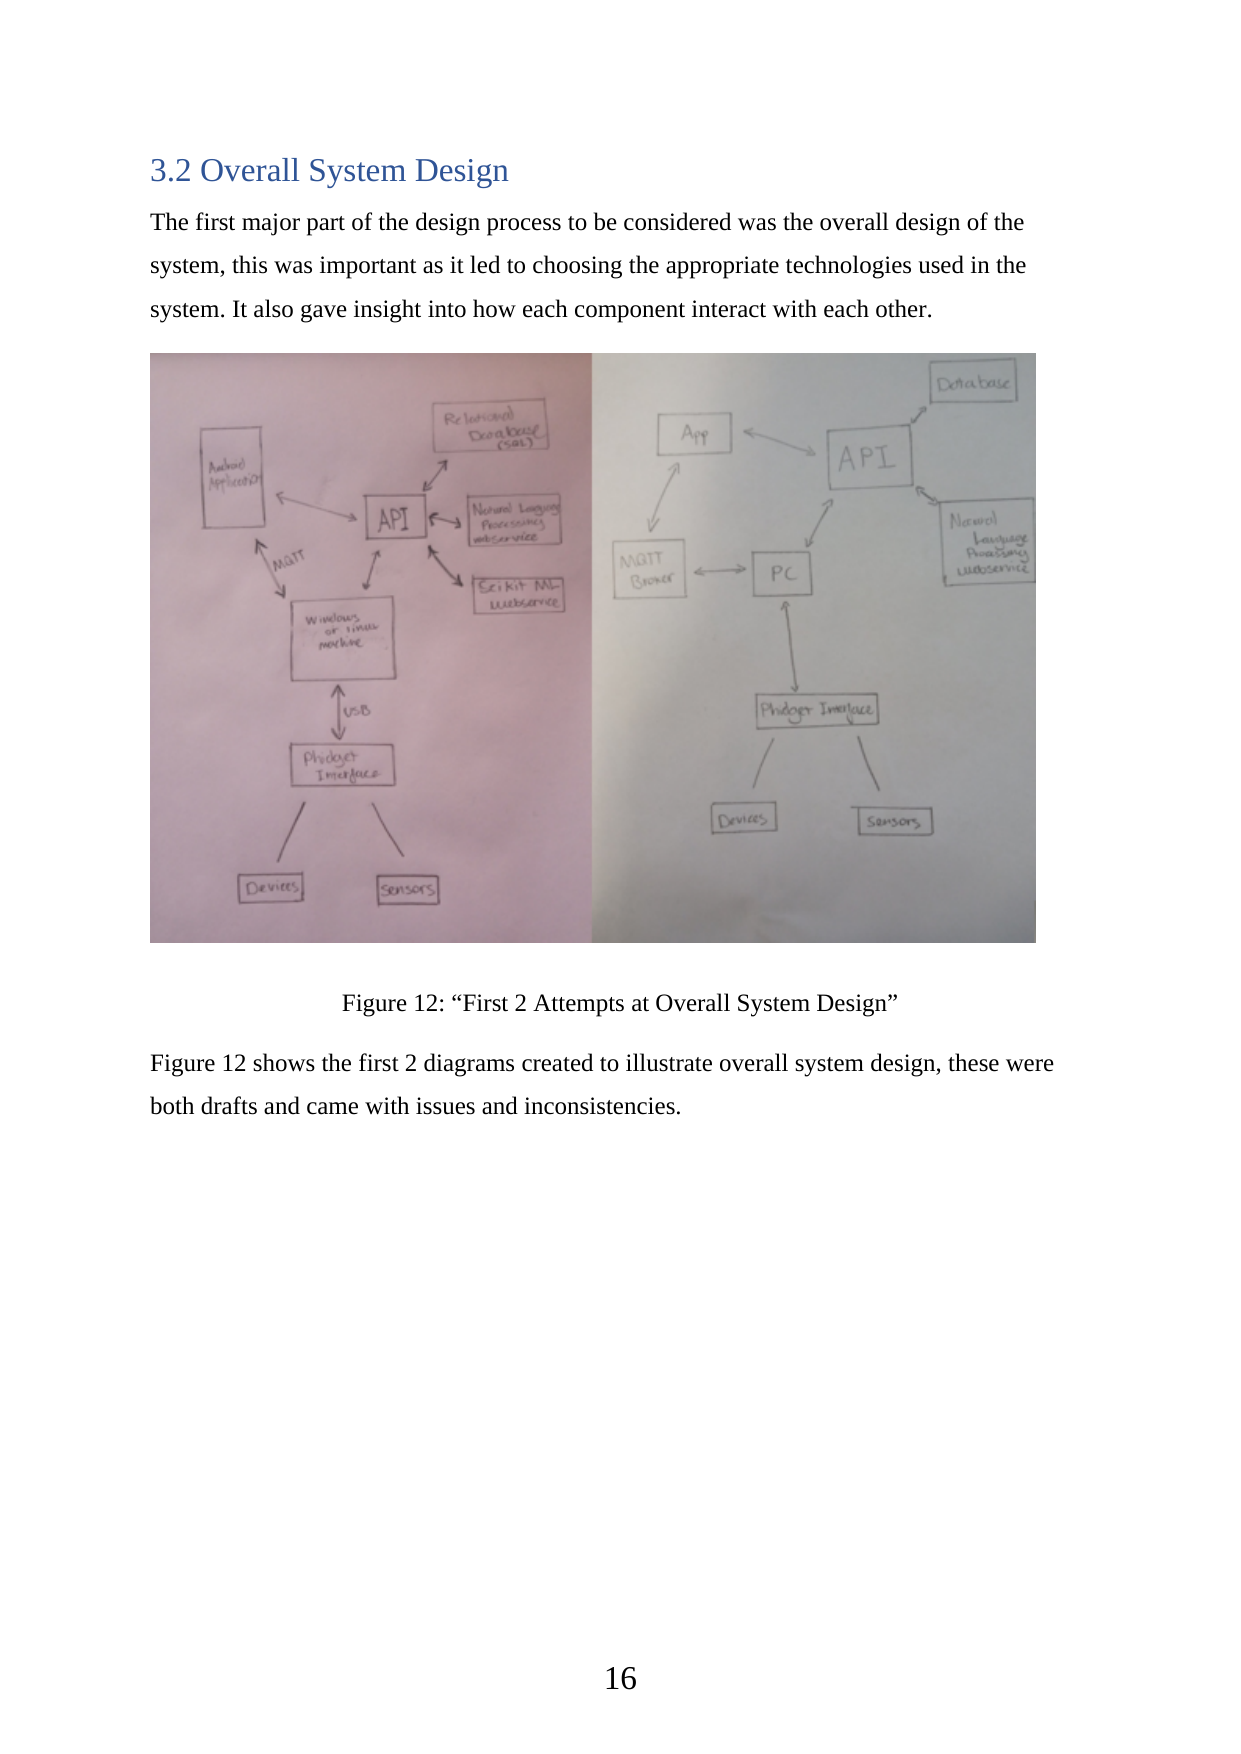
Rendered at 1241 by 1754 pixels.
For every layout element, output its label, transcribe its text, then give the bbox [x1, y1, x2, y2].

picture [150, 353, 1036, 943]
text The first major part of the design process to be considered was the overall design of the system, this was important as it led to choosing the appropriate technologies used in the system. It also gave insight into how each component interact with each other. [150, 207, 1090, 322]
text Figure 12: “First 2 Attempts at Overall System Design” [150, 988, 1090, 1017]
subtitle 3.2 Overall System Design [150, 150, 1090, 188]
text Figure 12 shows the first 2 diagrams created to illustrate overall system design, these were both drafts and came with issues and inconsistencies. [150, 1048, 1090, 1120]
